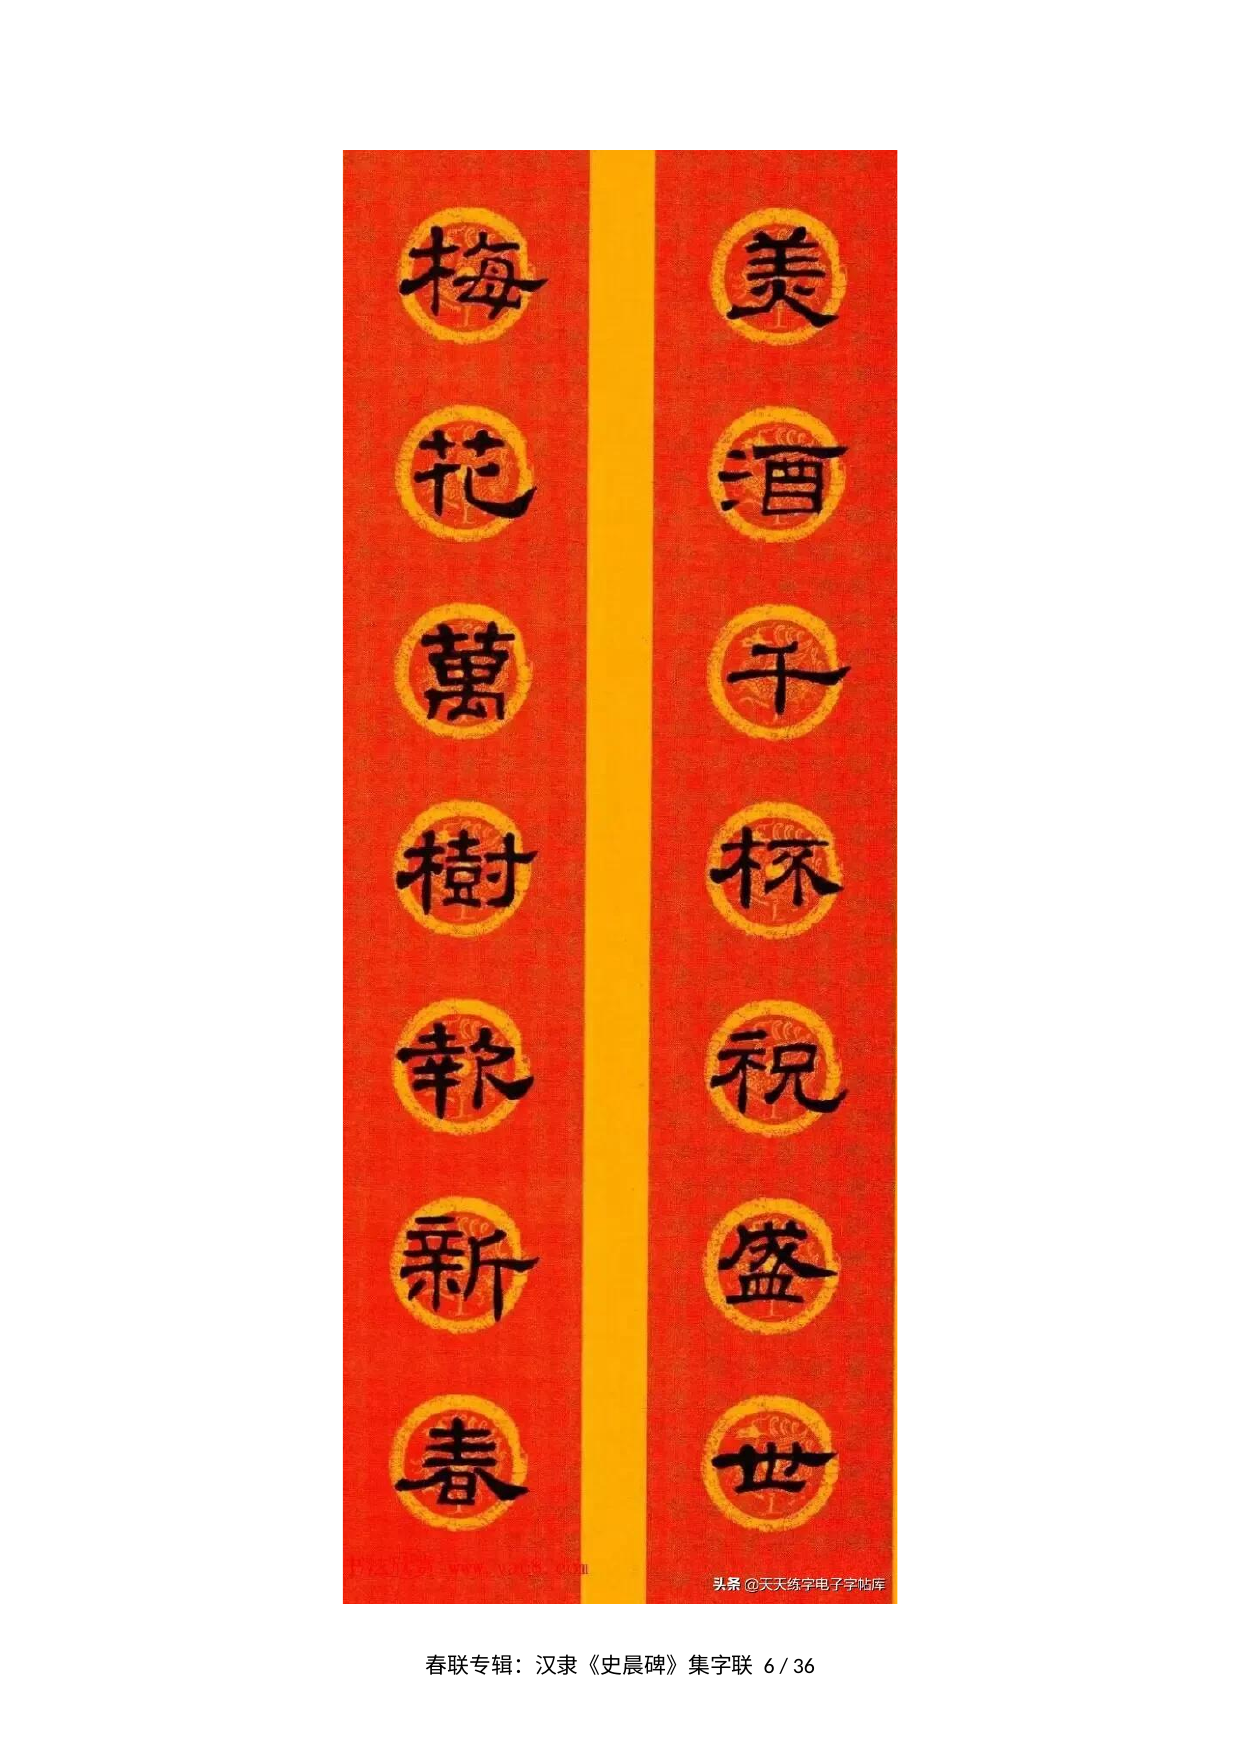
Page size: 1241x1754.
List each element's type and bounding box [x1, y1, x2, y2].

picture [342, 150, 898, 1604]
